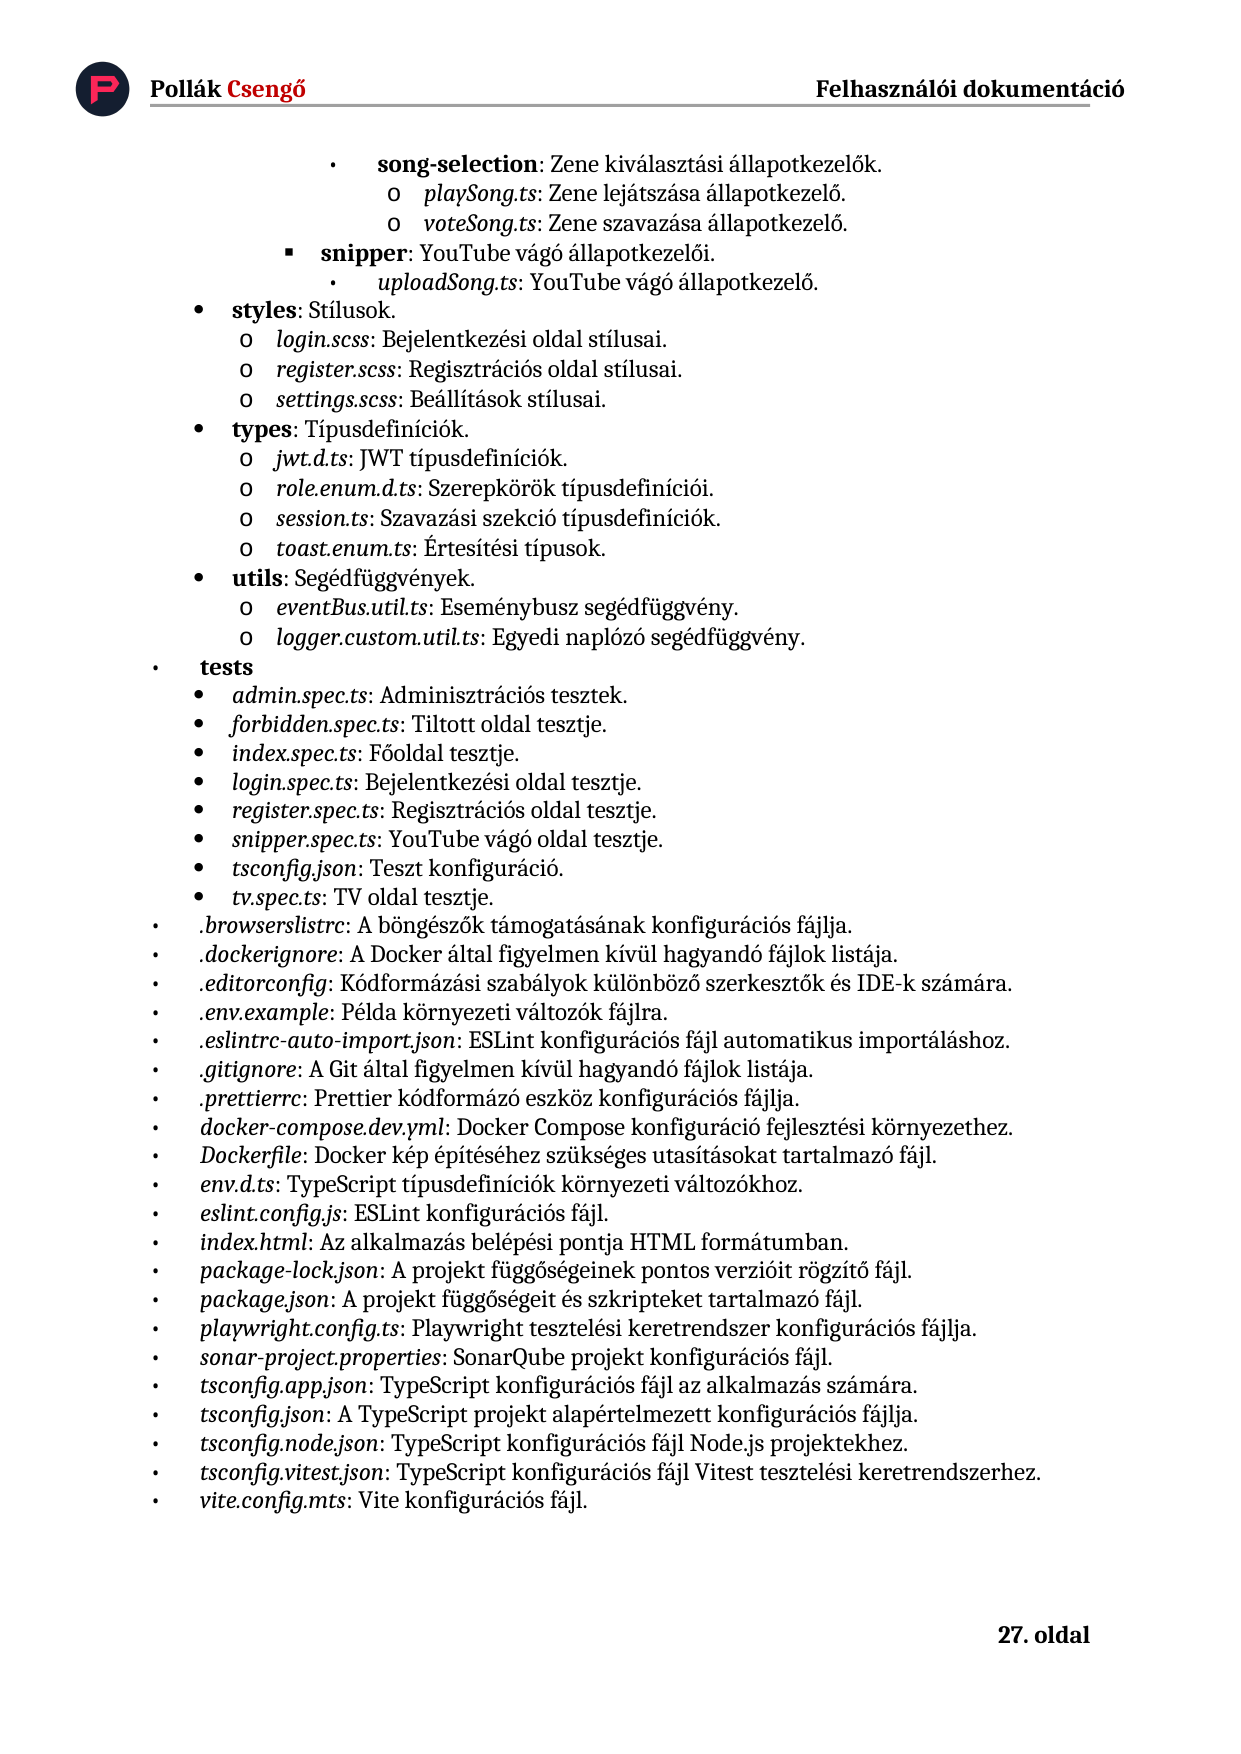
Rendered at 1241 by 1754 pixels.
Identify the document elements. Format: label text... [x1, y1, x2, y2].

list session.ts: Szavazási szekció típusdefiníciók. [239, 504, 1090, 534]
list admin.spec.ts: Adminisztrációs tesztek. [194, 681, 1090, 710]
list tsconfig.node.json: TypeScript konfigurációs fájl Node.js projektekhez. [150, 1429, 1090, 1457]
list tsconfig.json: Teszt konfiguráció. [194, 854, 1090, 882]
list eslint.config.js: ESLint konfigurációs fájl. [150, 1199, 1090, 1227]
list tsconfig.vitest.json: TypeScript konfigurációs fájl Vitest tesztelési keretrendszerhez. [150, 1457, 1090, 1486]
list register.scss: Regisztrációs oldal stílusai. [239, 355, 1090, 385]
list playSong.ts: Zene lejátszása állapotkezelő. [386, 179, 1090, 209]
list utils: Segédfüggvények. [194, 564, 1090, 592]
list playwright.config.ts: Playwright tesztelési keretrendszer konfigurációs fájlja. [150, 1314, 1090, 1342]
list .browserslistrc: A böngészők támogatásának konfigurációs fájlja. [150, 911, 1090, 940]
list .prettierrc: Prettier kódformázó eszköz konfigurációs fájlja. [150, 1084, 1090, 1112]
list package.json: A projekt függőségeit és szkripteket tartalmazó fájl. [150, 1285, 1090, 1314]
list vite.config.mts: Vite konfigurációs fájl. [150, 1486, 1090, 1515]
list login.scss: Bejelentkezési oldal stílusai. [239, 325, 1090, 355]
list register.spec.ts: Regisztrációs oldal tesztje. [194, 796, 1090, 825]
list Dockerfile: Docker kép építéséhez szükséges utasításokat tartalmazó fájl. [150, 1141, 1090, 1170]
list tv.spec.ts: TV oldal tesztje. [194, 882, 1090, 911]
list settings.scss: Beállítások stílusai. [239, 385, 1090, 415]
list voteSong.ts: Zene szavazása állapotkezelő. [386, 209, 1090, 239]
list package-lock.json: A projekt függőségeinek pontos verzióit rögzítő fájl. [150, 1256, 1090, 1285]
list .env.example: Példa környezeti változók fájlra. [150, 997, 1090, 1026]
list tsconfig.app.json: TypeScript konfigurációs fájl az alkalmazás számára. [150, 1371, 1090, 1400]
list jwt.d.ts: JWT típusdefiníciók. [239, 444, 1090, 474]
list song-selection: Zene kiválasztási állapotkezelők. [327, 150, 1090, 179]
list env.d.ts: TypeScript típusdefiníciók környezeti változókhoz. [150, 1170, 1090, 1199]
list role.enum.d.ts: Szerepkörök típusdefiníciói. [239, 474, 1090, 504]
list logger.custom.util.ts: Egyedi naplózó segédfüggvény. [239, 622, 1090, 652]
list forbidden.spec.ts: Tiltott oldal tesztje. [194, 710, 1090, 739]
list types: Típusdefiníciók. [194, 415, 1090, 444]
list login.spec.ts: Bejelentkezési oldal tesztje. [194, 767, 1090, 796]
list uploadSong.ts: YouTube vágó állapotkezelő. [327, 267, 1090, 296]
list .editorconfig: Kódformázási szabályok különböző szerkesztők és IDE-k számára. [150, 969, 1090, 997]
list .dockerignore: A Docker által figyelmen kívül hagyandó fájlok listája. [150, 940, 1090, 969]
list snipper: YouTube vágó állapotkezelői. [283, 239, 1090, 267]
list .eslintrc-auto-import.json: ESLint konfigurációs fájl automatikus importáláshoz. [150, 1026, 1090, 1055]
list eventBus.util.ts: Eseménybusz segédfüggvény. [239, 592, 1090, 622]
picture [71, 57, 132, 118]
list tsconfig.json: A TypeScript projekt alapértelmezett konfigurációs fájlja. [150, 1400, 1090, 1429]
list snipper.spec.ts: YouTube vágó oldal tesztje. [194, 825, 1090, 854]
list toast.enum.ts: Értesítési típusok. [239, 534, 1090, 564]
list styles: Stílusok. [194, 296, 1090, 325]
list index.spec.ts: Főoldal tesztje. [194, 739, 1090, 767]
list sonar-project.properties: SonarQube projekt konfigurációs fájl. [150, 1342, 1090, 1371]
list docker-compose.dev.yml: Docker Compose konfiguráció fejlesztési környezethez. [150, 1112, 1090, 1141]
list .gitignore: A Git által figyelmen kívül hagyandó fájlok listája. [150, 1055, 1090, 1084]
list tests [150, 652, 1090, 681]
list index.html: Az alkalmazás belépési pontja HTML formátumban. [150, 1227, 1090, 1256]
